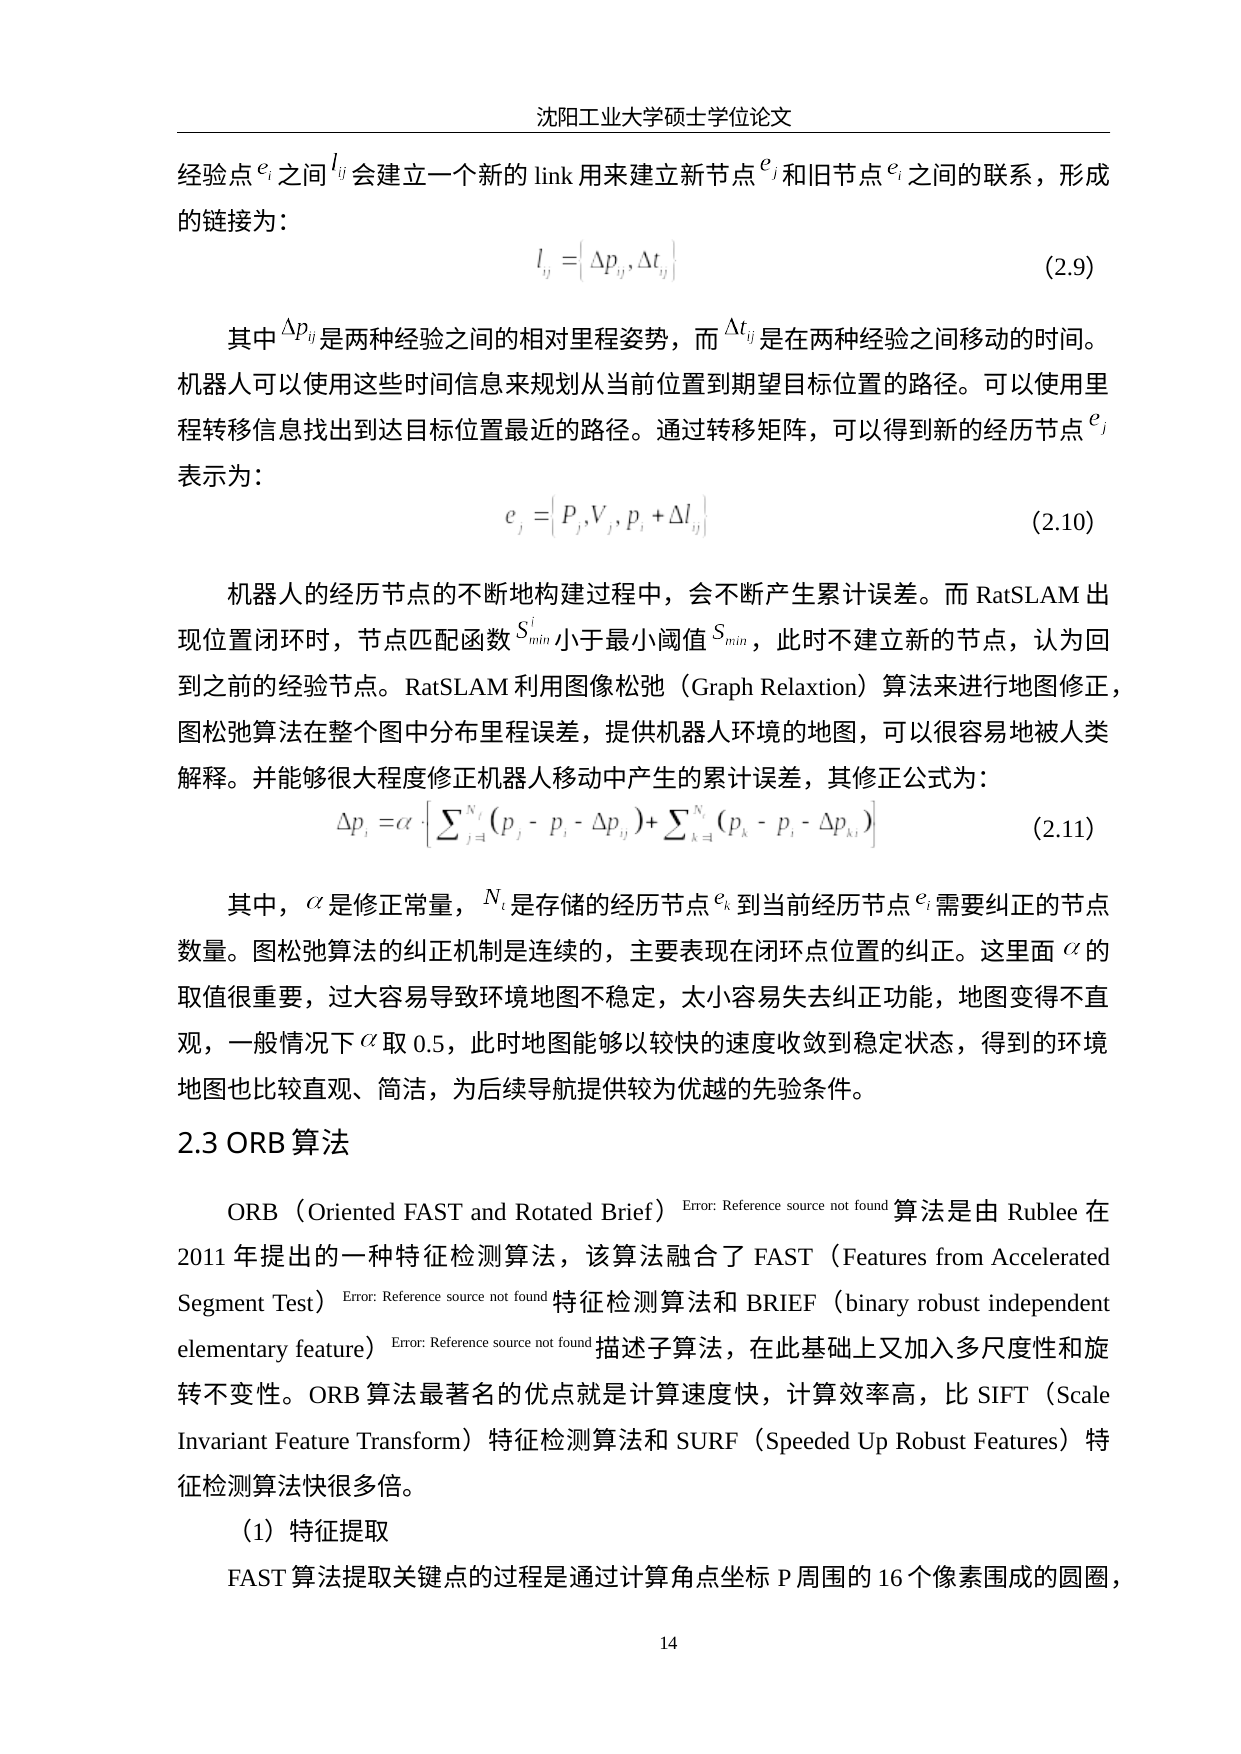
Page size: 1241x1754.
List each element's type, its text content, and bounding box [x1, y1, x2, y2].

subtitle 2.3 ORB算法 [177, 1120, 1110, 1162]
text （1）特征提取 [177, 1504, 1110, 1550]
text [177, 1550, 1110, 1596]
text （2.11） [177, 796, 1110, 860]
text 机器人的经历节点的不断地构建过程中，会不断产生累计误差。而RatSLAM出现位置闭环时，节点匹配函数小于最小阈值，此时不建立新的节点，认为回到之前的经验节点。RatSLAM利用图像松弛（Graph Relaxtion）算法来进行地图修正，图松弛算法在整个图中分布里程误差，提供机器人环境的地图，可以很容易地被人类解释。并能够很大程度修正机器人移动中产生的累计误差，其修正公式为： [177, 567, 1110, 796]
text （2.10） [177, 495, 1110, 549]
text 其中，是修正常量，是存储的经历节点到当前经历节点需要纠正的节点数量。图松弛算法的纠正机制是连续的，主要表现在闭环点位置的纠正。这里面的取值很重要，过大容易导致环境地图不稳定，太小容易失去纠正功能，地图变得不直观，一般情况下取0.5，此时地图能够以较快的速度收敛到稳定状态，得到的环境地图也比较直观、简洁，为后续导航提供较为优越的先验条件。 [177, 878, 1110, 1107]
text 其中是两种经验之间的相对里程姿势，而是在两种经验之间移动的时间。机器人可以使用这些时间信息来规划从当前位置到期望目标位置的路径。可以使用里程转移信息找出到达目标位置最近的路径。通过转移矩阵，可以得到新的经历节点表示为： [177, 311, 1110, 495]
text （2.9） [177, 239, 1110, 293]
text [177, 148, 1110, 239]
